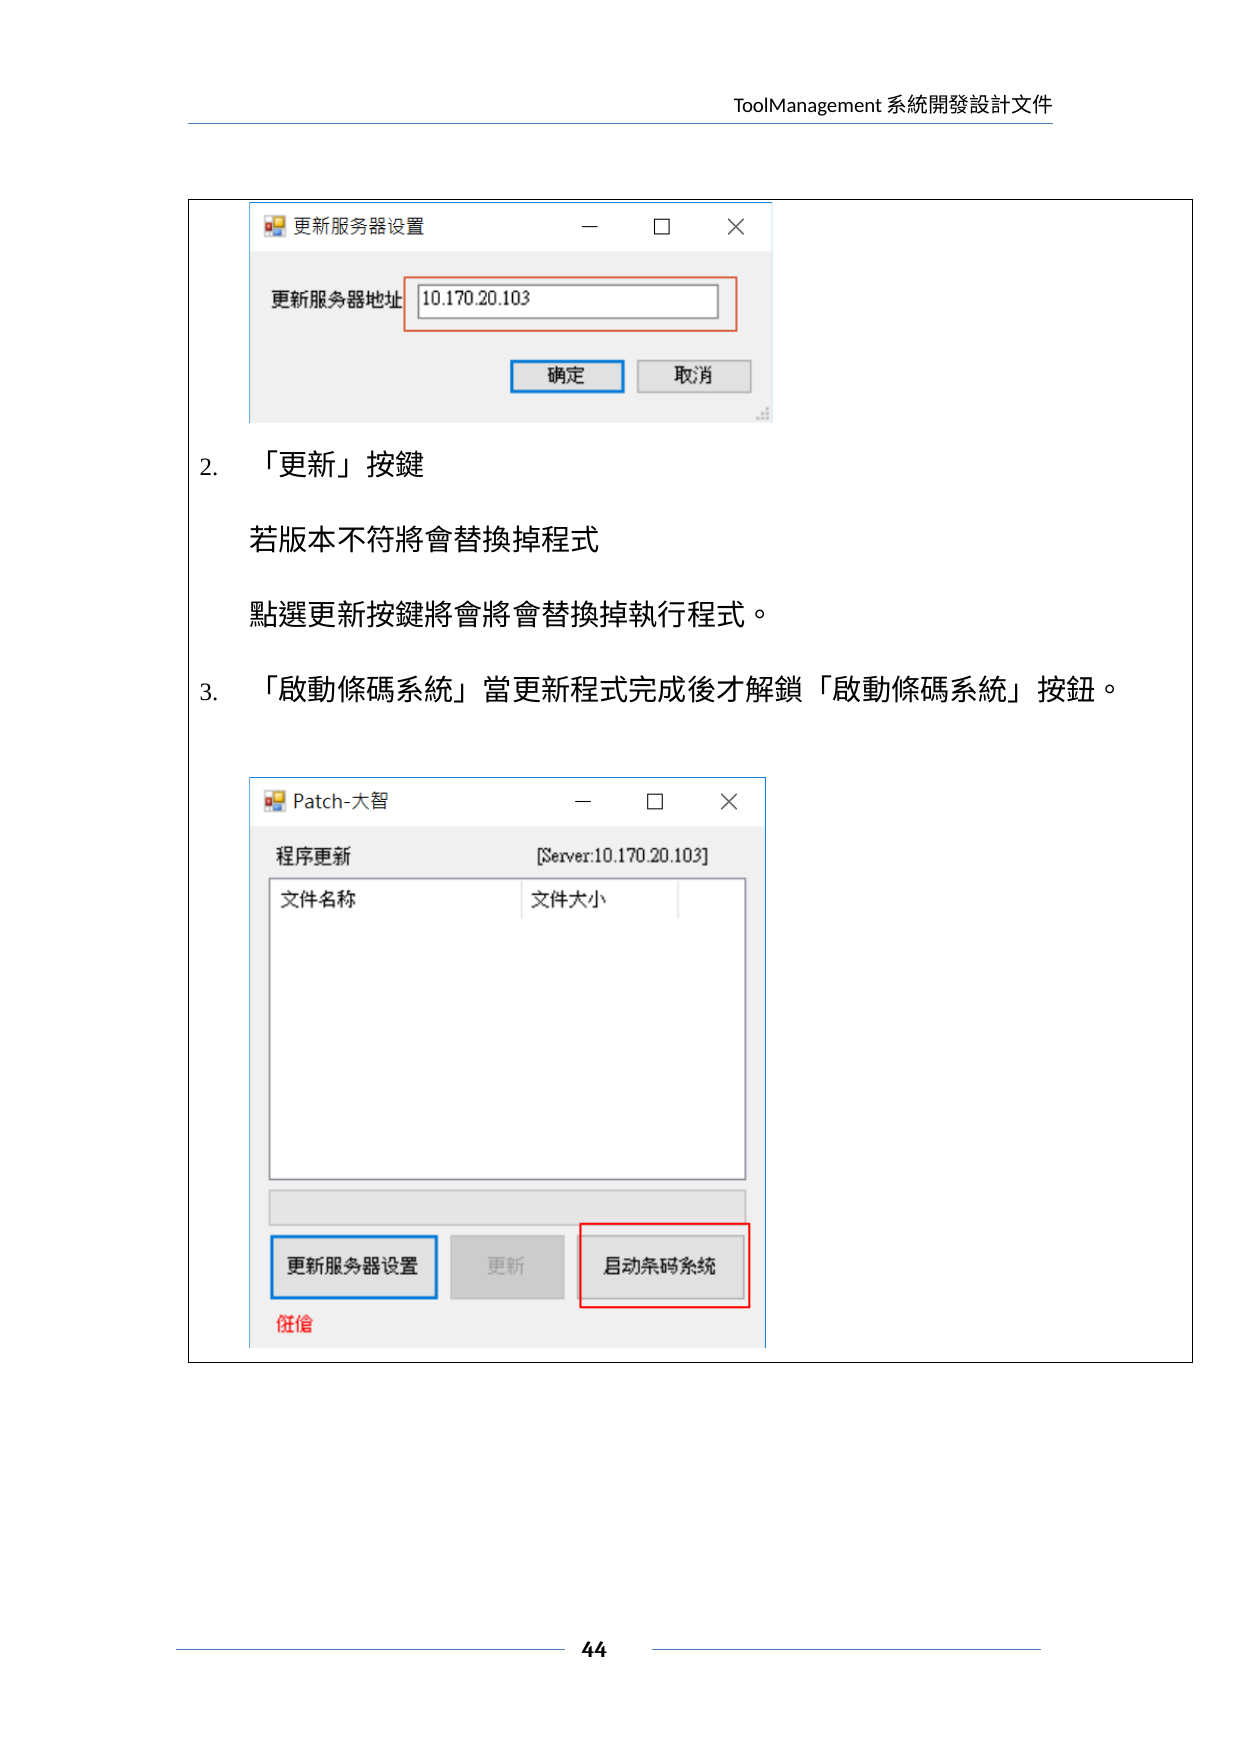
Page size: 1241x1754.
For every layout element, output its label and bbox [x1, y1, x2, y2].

picture [249, 777, 766, 1348]
picture [249, 202, 773, 423]
table_header [189, 200, 1192, 1362]
